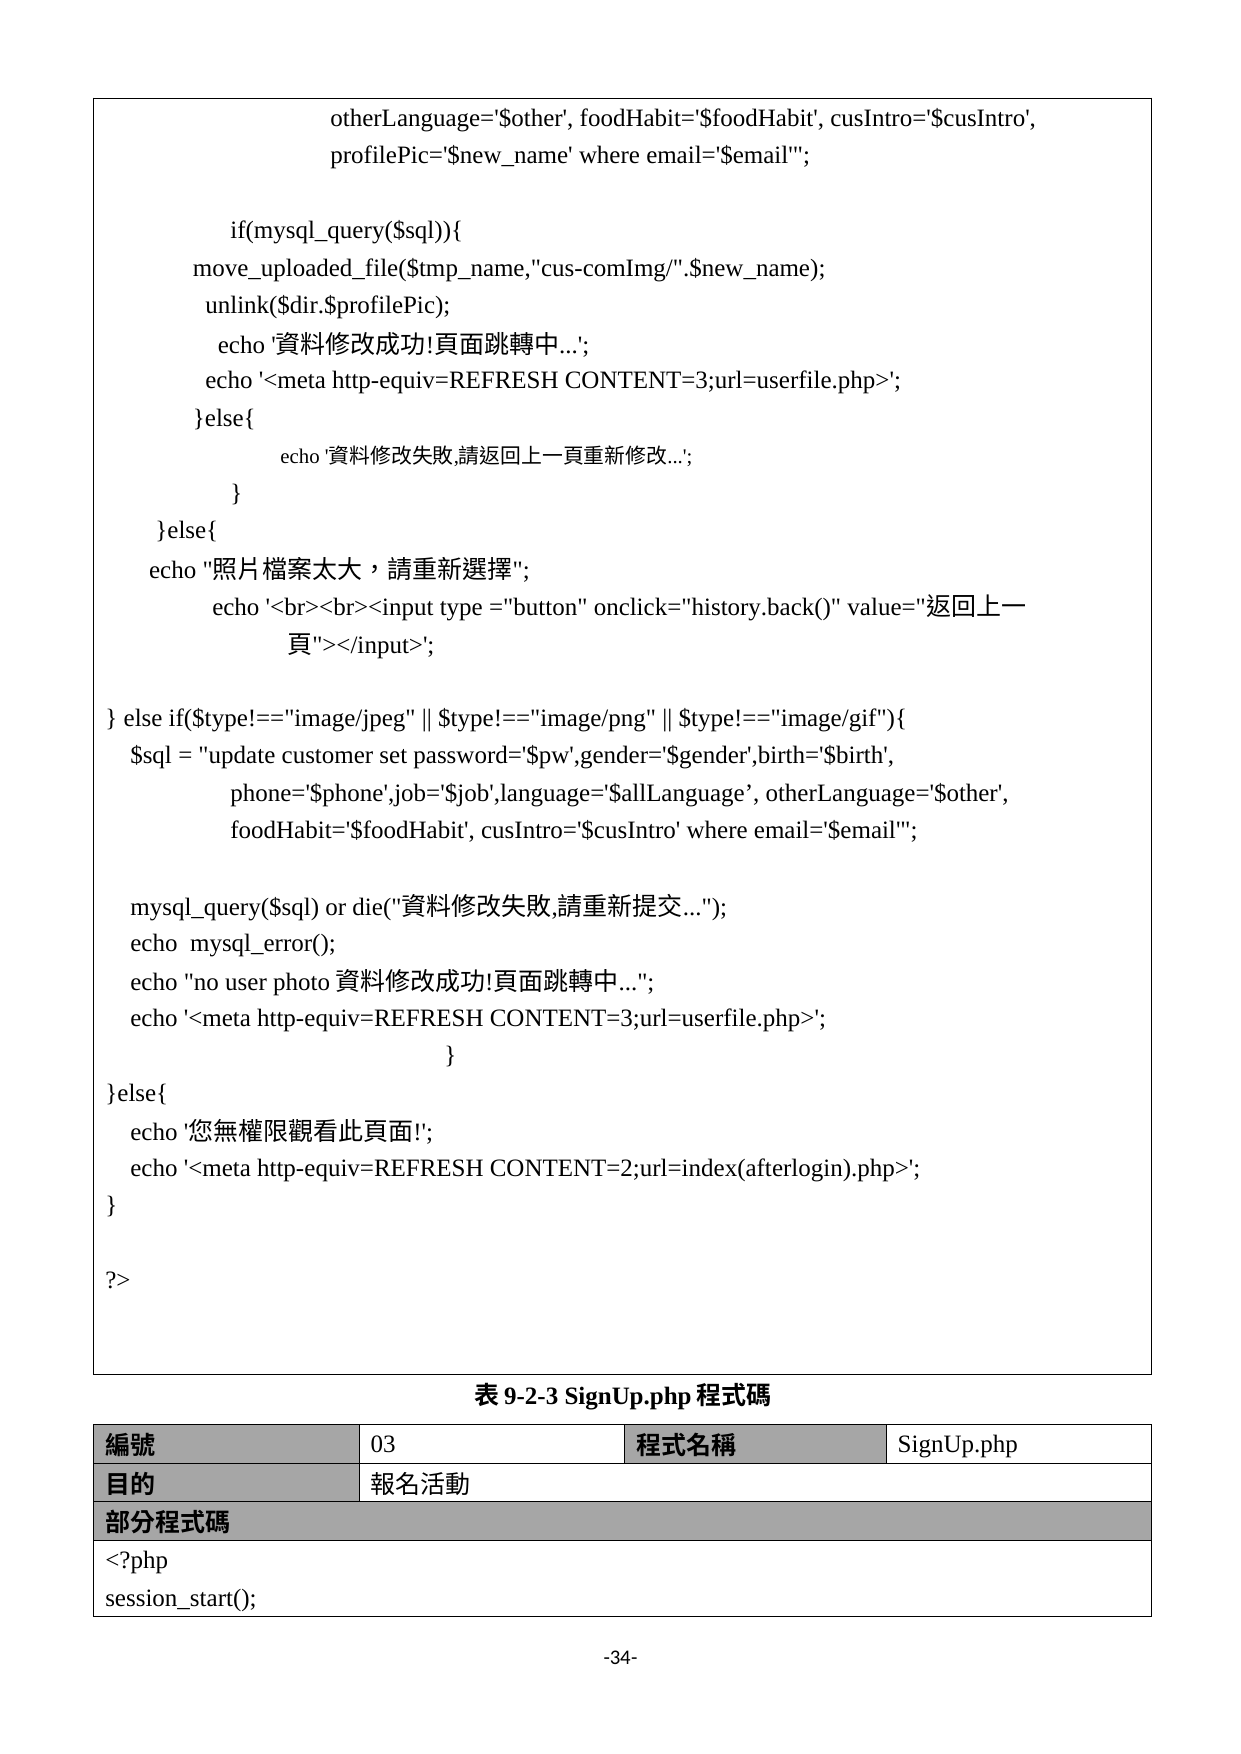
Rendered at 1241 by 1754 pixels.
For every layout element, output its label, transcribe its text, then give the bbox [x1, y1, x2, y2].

table_cell 03 [360, 1425, 624, 1463]
table_cell 部分程式碼 [94, 1502, 1151, 1540]
table_cell SignUp.php [887, 1425, 1151, 1463]
table_cell 目的 [94, 1464, 359, 1501]
table_cell 報名活動 [360, 1464, 1151, 1501]
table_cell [94, 1541, 1151, 1616]
table_cell 程式名稱 [625, 1425, 886, 1463]
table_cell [94, 99, 1151, 1374]
table_cell 編號 [94, 1425, 359, 1463]
table_cell 表9-2-3 SignUp.php程式碼 [94, 1375, 1152, 1424]
